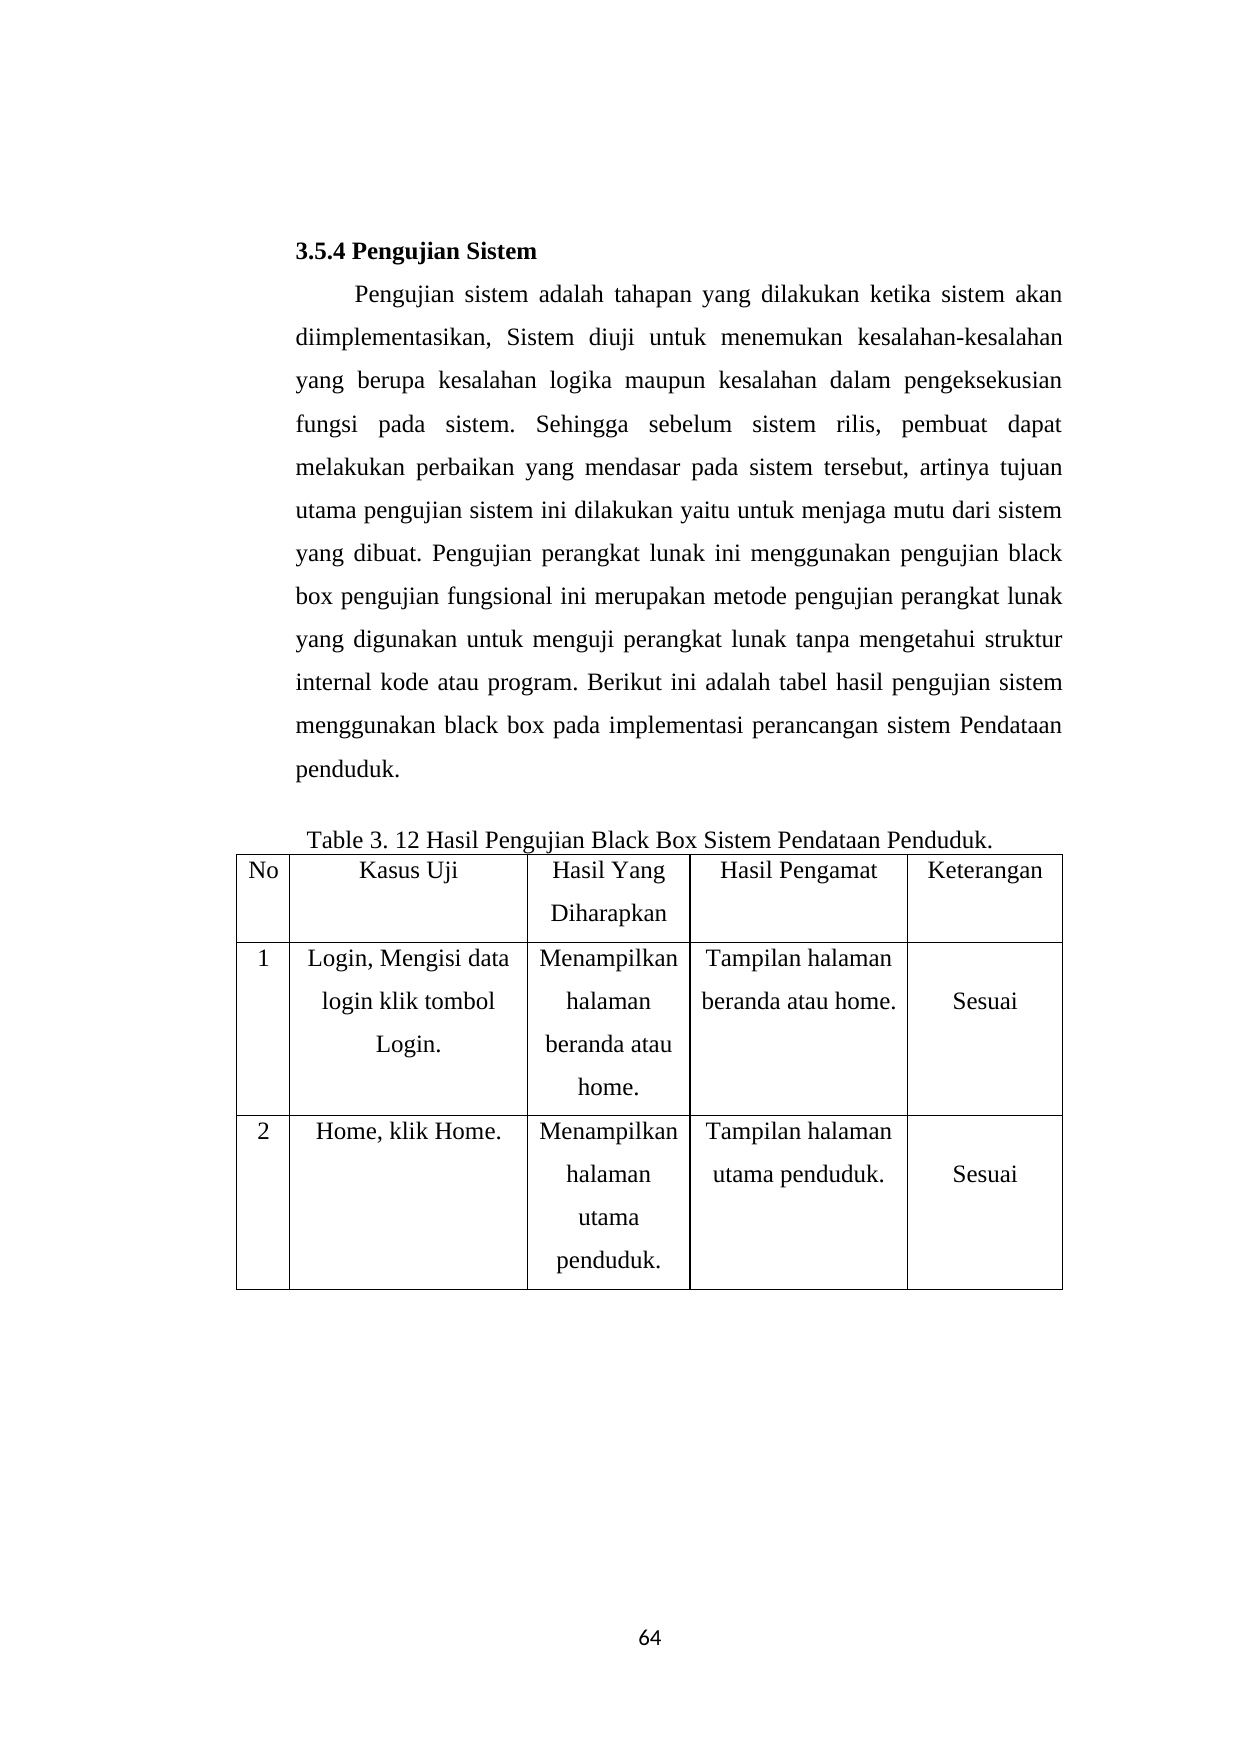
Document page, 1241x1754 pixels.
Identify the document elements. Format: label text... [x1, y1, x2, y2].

table_cell 2 [237, 1116, 289, 1288]
text Table 3. 12 Hasil Pengujian Black Box Sistem Pendataan Penduduk. [236, 826, 1063, 854]
table_cell Menampilkan halaman utama penduduk. [528, 1116, 689, 1288]
table_header No [237, 855, 289, 942]
table_cell Home, klik Home. [290, 1116, 527, 1288]
text Pengujian sistem adalah tahapan yang dilakukan ketika sistem akan diimplementasikan, Sistem diuji untuk menemukan kesalahan-kesalahan yang berupa kesalahan logika maupun kesalahan dalam pengeksekusian fungsi pada sistem. Sehingga sebelum sistem rilis, pembuat dapat melakukan perbaikan yang mendasar pada sistem tersebut, artinya tujuan utama pengujian sistem ini dilakukan yaitu untuk menjaga mutu dari sistem yang dibuat. Pengujian perangkat lunak ini menggunakan pengujian black box pengujian fungsional ini merupakan metode pengujian perangkat lunak yang digunakan untuk menguji perangkat lunak tanpa mengetahui struktur internal kode atau program. Berikut ini adalah tabel hasil pengujian sistem menggunakan black box pada implementasi perancangan sistem Pendataan penduduk. [295, 279, 1063, 782]
table_cell Tampilan halaman utama penduduk. [691, 1116, 907, 1288]
table_header Kasus Uji [290, 855, 527, 942]
table_cell Tampilan halaman beranda atau home. [691, 943, 907, 1115]
table_header Hasil Yang Diharapkan [528, 855, 689, 942]
table_cell 1 [237, 943, 289, 1115]
table_cell Menampilkan halaman beranda atau home. [528, 943, 689, 1115]
table_cell Sesuai [908, 1116, 1062, 1288]
table_cell Login, Mengisi data login klik tombol Login. [290, 943, 527, 1115]
table_cell Sesuai [908, 943, 1062, 1115]
table_header Hasil Pengamat [691, 855, 907, 942]
table_header Keterangan [908, 855, 1062, 942]
subtitle 3.5.4 Pengujian Sistem [236, 236, 1063, 265]
